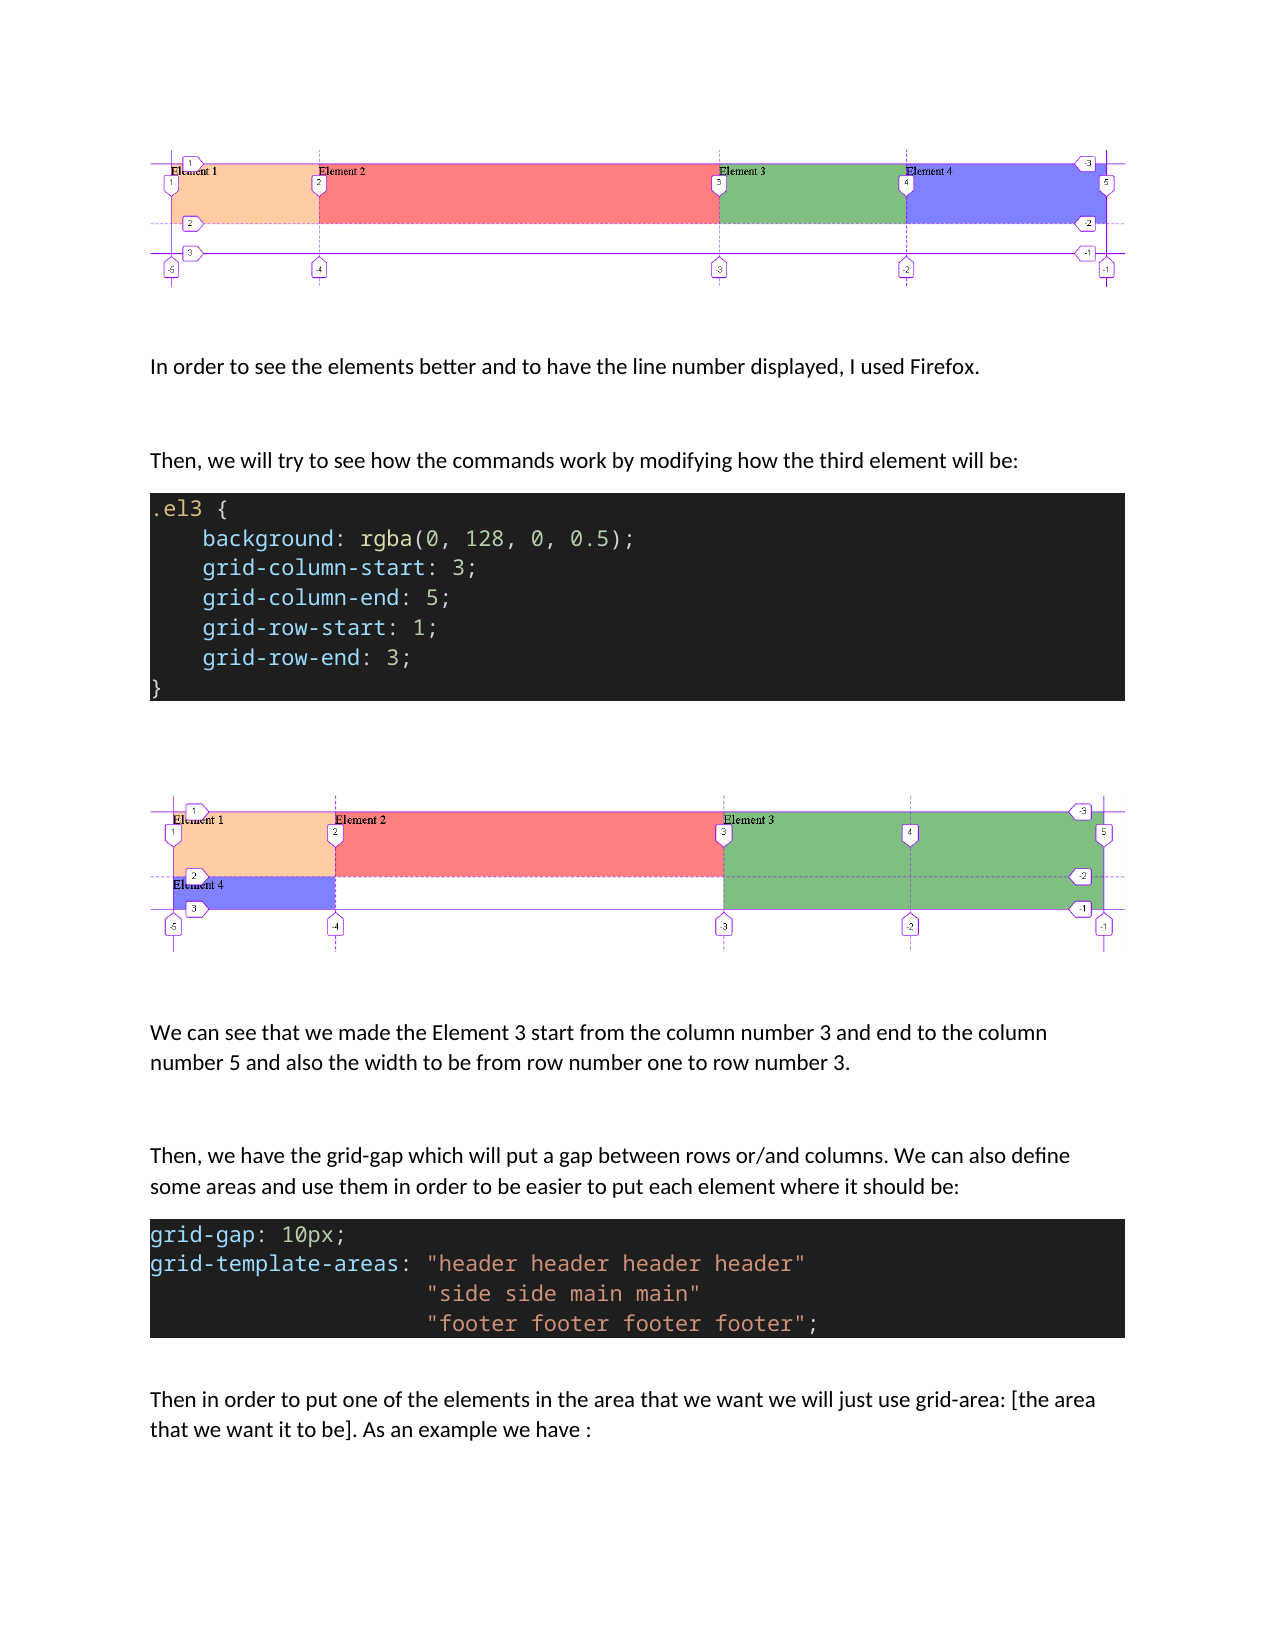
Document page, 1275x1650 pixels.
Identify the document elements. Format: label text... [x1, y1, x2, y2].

text Then, we have the grid-gap which will put a gap between rows or/and columns. We can also define some areas and use them in order to be easier to put each element where it should be: [150, 1142, 1125, 1200]
text Then in order to put one of the elements in the area that we want we will just use grid-area: [the area that we want it to be]. As an example we have : [150, 1385, 1125, 1443]
text } [150, 672, 1125, 701]
text "footer footer footer footer"; [150, 1308, 1125, 1338]
text .el3 { [150, 493, 1125, 523]
text grid-column-end: 5; [150, 582, 1125, 612]
text grid-row-end: 3; [150, 642, 1125, 672]
text grid-template-areas: "header header header header" [150, 1248, 1125, 1278]
text In order to see the elements better and to have the line number displayed, I used Firefox. [150, 352, 1125, 380]
text background: rgba(0, 128, 0, 0.5); [150, 523, 1125, 552]
text grid-column-start: 3; [150, 552, 1125, 582]
text Then, we will try to see how the commands work by modifying how the third element will be: [150, 446, 1125, 474]
picture [150, 150, 1125, 287]
text grid-gap: 10px; [150, 1219, 1125, 1248]
text We can see that we made the Element 3 start from the column number 3 and end to the column number 5 and also the width to be from row number one to row number 3. [150, 1018, 1125, 1076]
picture [150, 795, 1125, 952]
text "side side main main" [150, 1278, 1125, 1308]
text grid-row-start: 1; [150, 612, 1125, 642]
